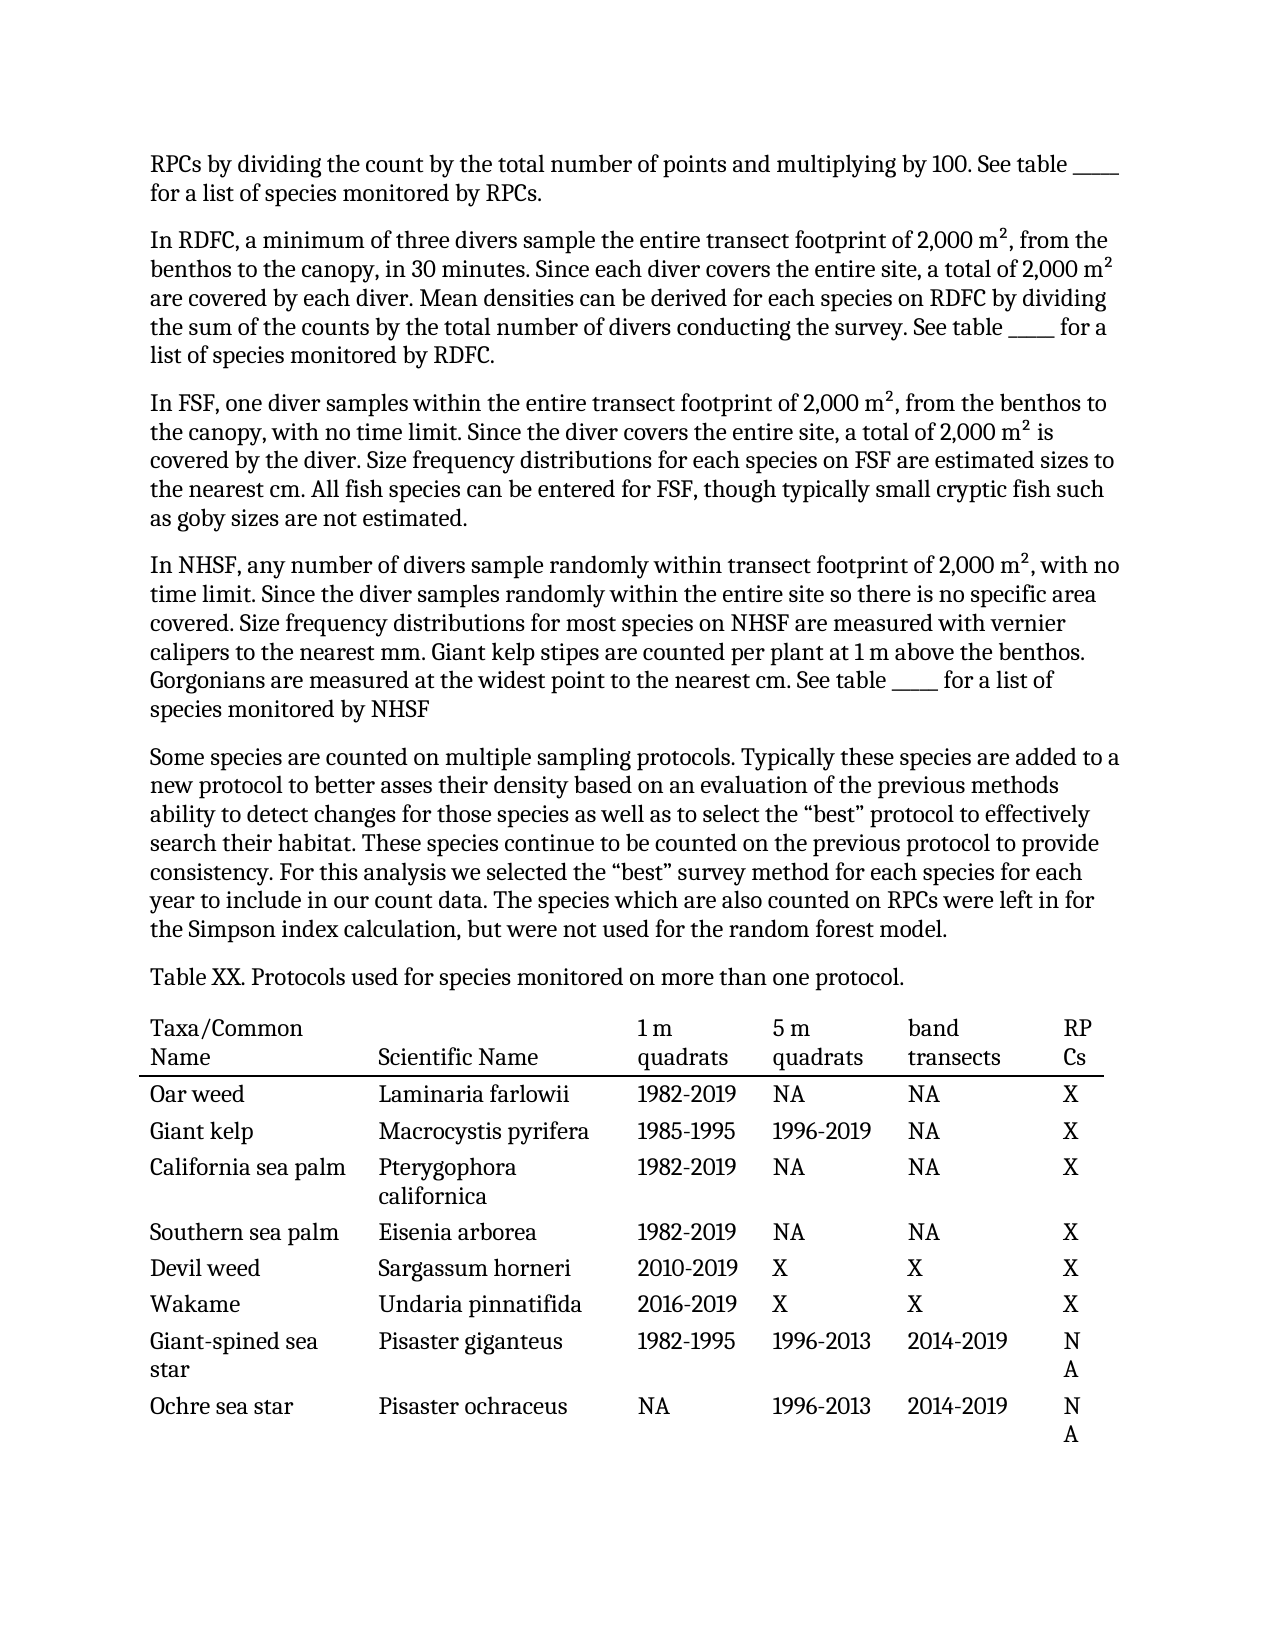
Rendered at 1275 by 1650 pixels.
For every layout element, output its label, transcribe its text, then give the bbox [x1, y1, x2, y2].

table_cell Ochre sea star [139, 1388, 367, 1453]
text In FSF, one diver samples within the entire transect footprint of 2,000 m², from the benthos to the canopy, with no time limit. Since the diver covers the entire site, a total of 2,000 m² is covered by the diver. Size frequency distributions for each species on FSF are estimated sizes to the nearest cm. All fish species can be entered for FSF, though typically small cryptic fish such as goby sizes are not estimated. [150, 389, 1125, 532]
table_cell California sea palm [139, 1149, 367, 1214]
table_cell 1982-2019 [626, 1214, 761, 1250]
table_cell NA [626, 1388, 761, 1453]
table_cell NA [1052, 1388, 1104, 1453]
table_cell X [1052, 1113, 1104, 1149]
table_cell 2014-2019 [896, 1323, 1052, 1388]
table_cell NA [896, 1077, 1052, 1113]
table_cell Pterygophora californica [367, 1149, 626, 1214]
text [150, 150, 1125, 207]
table_cell 2010-2019 [626, 1250, 761, 1287]
table_cell Pisaster ochraceus [367, 1388, 626, 1453]
table_cell X [761, 1250, 896, 1287]
table_cell 1996-2013 [761, 1323, 896, 1388]
table_cell 1996-2013 [761, 1388, 896, 1453]
table_cell 1982-2019 [626, 1077, 761, 1113]
table_cell X [896, 1287, 1052, 1323]
text Some species are counted on multiple sampling protocols. Typically these species are added to a new protocol to better asses their density based on an evaluation of the previous methods ability to detect changes for those species as well as to select the “best” protocol to effectively search their habitat. These species continue to be counted on the previous protocol to provide consistency. For this analysis we selected the “best” survey method for each species for each year to include in our count data. The species which are also counted on RPCs were left in for the Simpson index calculation, but were not used for the random forest model. [150, 742, 1125, 944]
table_cell 1982-2019 [626, 1149, 761, 1214]
table_cell NA [896, 1149, 1052, 1214]
table_header Taxa/Common Name [139, 1010, 367, 1075]
table_cell Undaria pinnatifida [367, 1287, 626, 1323]
table_cell Eisenia arborea [367, 1214, 626, 1250]
table_cell 2014-2019 [896, 1388, 1052, 1453]
table_cell Wakame [139, 1287, 367, 1323]
table_cell X [1052, 1250, 1104, 1287]
table_cell Devil weed [139, 1250, 367, 1287]
text In RDFC, a minimum of three divers sample the entire transect footprint of 2,000 m², from the benthos to the canopy, in 30 minutes. Since each diver covers the entire site, a total of 2,000 m² are covered by each diver. Mean densities can be derived for each species on RDFC by dividing the sum of the counts by the total number of divers conducting the survey. See table _____ for a list of species monitored by RDFC. [150, 226, 1125, 370]
table_cell Giant-spined sea star [139, 1323, 367, 1388]
table_cell X [1052, 1077, 1104, 1113]
table_cell Laminaria farlowii [367, 1077, 626, 1113]
text Table XX. Protocols used for species monitored on more than one protocol. [150, 962, 1125, 991]
table_header 5 m quadrats [761, 1010, 896, 1075]
table_cell Oar weed [139, 1077, 367, 1113]
table_cell NA [1052, 1323, 1104, 1388]
table_cell NA [896, 1214, 1052, 1250]
table_cell NA [761, 1214, 896, 1250]
table_cell X [1052, 1287, 1104, 1323]
table_cell 1985-1995 [626, 1113, 761, 1149]
table_header RPCs [1052, 1010, 1104, 1075]
table_cell Sargassum horneri [367, 1250, 626, 1287]
table_cell NA [761, 1077, 896, 1113]
table_cell X [896, 1250, 1052, 1287]
table_cell Giant kelp [139, 1113, 367, 1149]
table_cell NA [761, 1149, 896, 1214]
table_cell X [1052, 1149, 1104, 1214]
table_header Scientific Name [367, 1010, 626, 1075]
table_cell Southern sea palm [139, 1214, 367, 1250]
table_cell 1996-2019 [761, 1113, 896, 1149]
table_cell Macrocystis pyrifera [367, 1113, 626, 1149]
table_cell Pisaster giganteus [367, 1323, 626, 1388]
table_cell NA [896, 1113, 1052, 1149]
table_cell 1982-1995 [626, 1323, 761, 1388]
table_header 1 m quadrats [626, 1010, 761, 1075]
text In NHSF, any number of divers sample randomly within transect footprint of 2,000 m², with no time limit. Since the diver samples randomly within the entire site so there is no specific area covered. Size frequency distributions for most species on NHSF are measured with vernier calipers to the nearest mm. Giant kelp stipes are counted per plant at 1 m above the benthos. Gorgonians are measured at the widest point to the nearest cm. See table _____ for a list of species monitored by NHSF [150, 551, 1125, 724]
table_cell X [761, 1287, 896, 1323]
table_header band transects [896, 1010, 1052, 1075]
table_cell X [1052, 1214, 1104, 1250]
table_cell 2016-2019 [626, 1287, 761, 1323]
